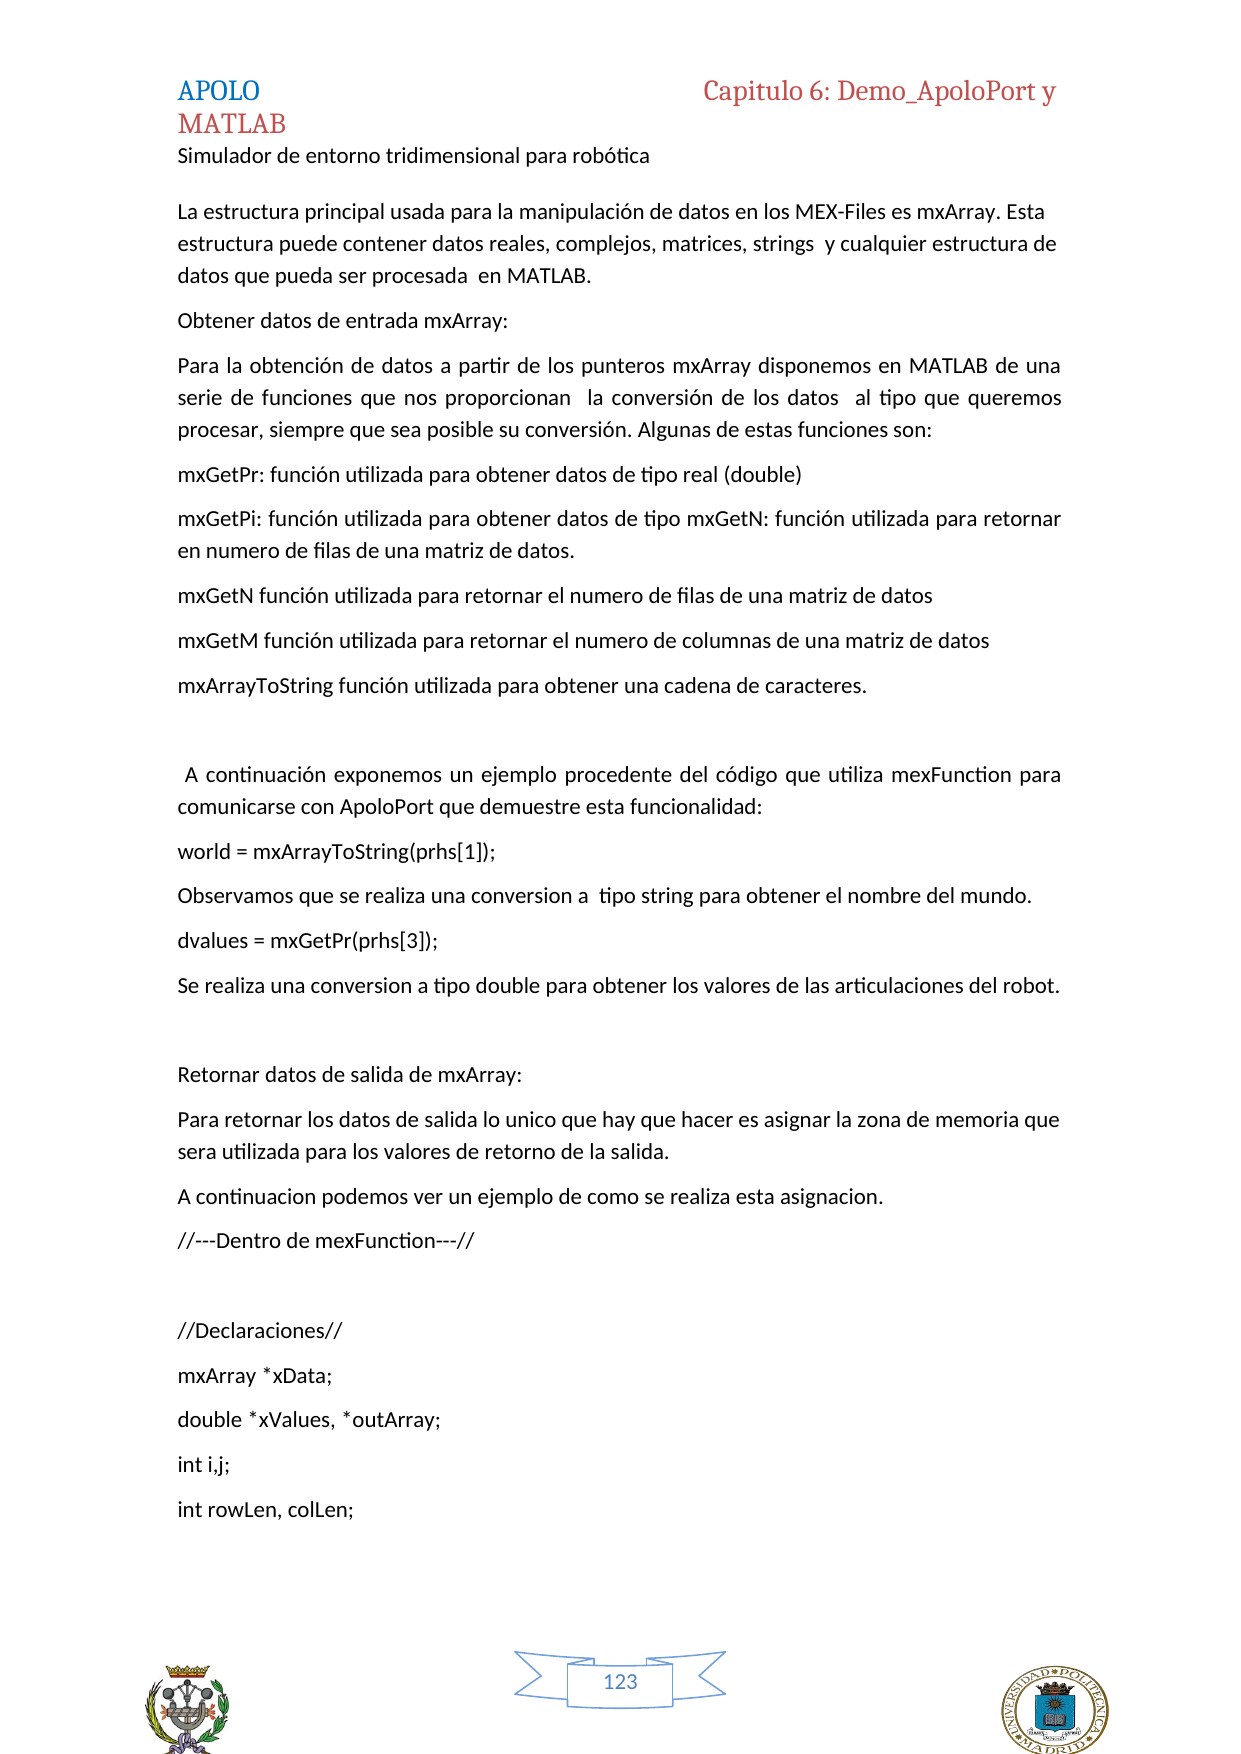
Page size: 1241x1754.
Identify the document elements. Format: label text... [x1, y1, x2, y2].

text int rowLen, colLen; [177, 1495, 1063, 1523]
text world = mxArrayToString(prhs[1]); [177, 837, 1063, 865]
text //---Dentro de mexFunction---// [177, 1227, 1063, 1255]
text La estructura principal usada para la manipulación de datos en los MEX-Files es mxArray. Esta estructura puede contener datos reales, complejos, matrices, strings y cualquier estructura de datos que pueda ser procesada en MATLAB. [177, 197, 1063, 289]
text Se realiza una conversion a tipo double para obtener los valores de las articulaciones del robot. [177, 971, 1063, 999]
text A continuacion podemos ver un ejemplo de como se realiza esta asignacion. [177, 1182, 1063, 1210]
text int i,j; [177, 1450, 1063, 1478]
text //Declaraciones// [177, 1316, 1063, 1344]
text double *xValues, *outArray; [177, 1405, 1063, 1433]
picture [1000, 1665, 1110, 1754]
text mxArray *xData; [177, 1361, 1063, 1389]
text Observamos que se realiza una conversion a tipo string para obtener el nombre del mundo. [177, 882, 1063, 910]
text mxGetPr: función utilizada para obtener datos de tipo real (double) [177, 460, 1063, 488]
picture [145, 1664, 229, 1754]
text mxGetPi: función utilizada para obtener datos de tipo mxGetN: función utilizada para retornar en numero de filas de una matriz de datos. [177, 504, 1063, 565]
text dvalues = mxGetPr(prhs[3]); [177, 926, 1063, 954]
text A continuación exponemos un ejemplo procedente del código que utiliza mexFunction para comunicarse con ApoloPort que demuestre esta funcionalidad: [177, 760, 1063, 820]
text mxGetM función utilizada para retornar el numero de columnas de una matriz de datos [177, 626, 1063, 654]
text Obtener datos de entrada mxArray: [177, 306, 1063, 334]
text Para la obtención de datos a partir de los punteros mxArray disponemos en MATLAB de una serie de funciones que nos proporcionan la conversión de los datos al tipo que queremos procesar, siempre que sea posible su conversión. Algunas de estas funciones son: [177, 351, 1063, 443]
text Retornar datos de salida de mxArray: [177, 1060, 1063, 1088]
text mxGetN función utilizada para retornar el numero de filas de una matriz de datos [177, 581, 1063, 609]
text Para retornar los datos de salida lo unico que hay que hacer es asignar la zona de memoria que sera utilizada para los valores de retorno de la salida. [177, 1105, 1063, 1165]
text mxArrayToString función utilizada para obtener una cadena de caracteres. [177, 671, 1063, 699]
